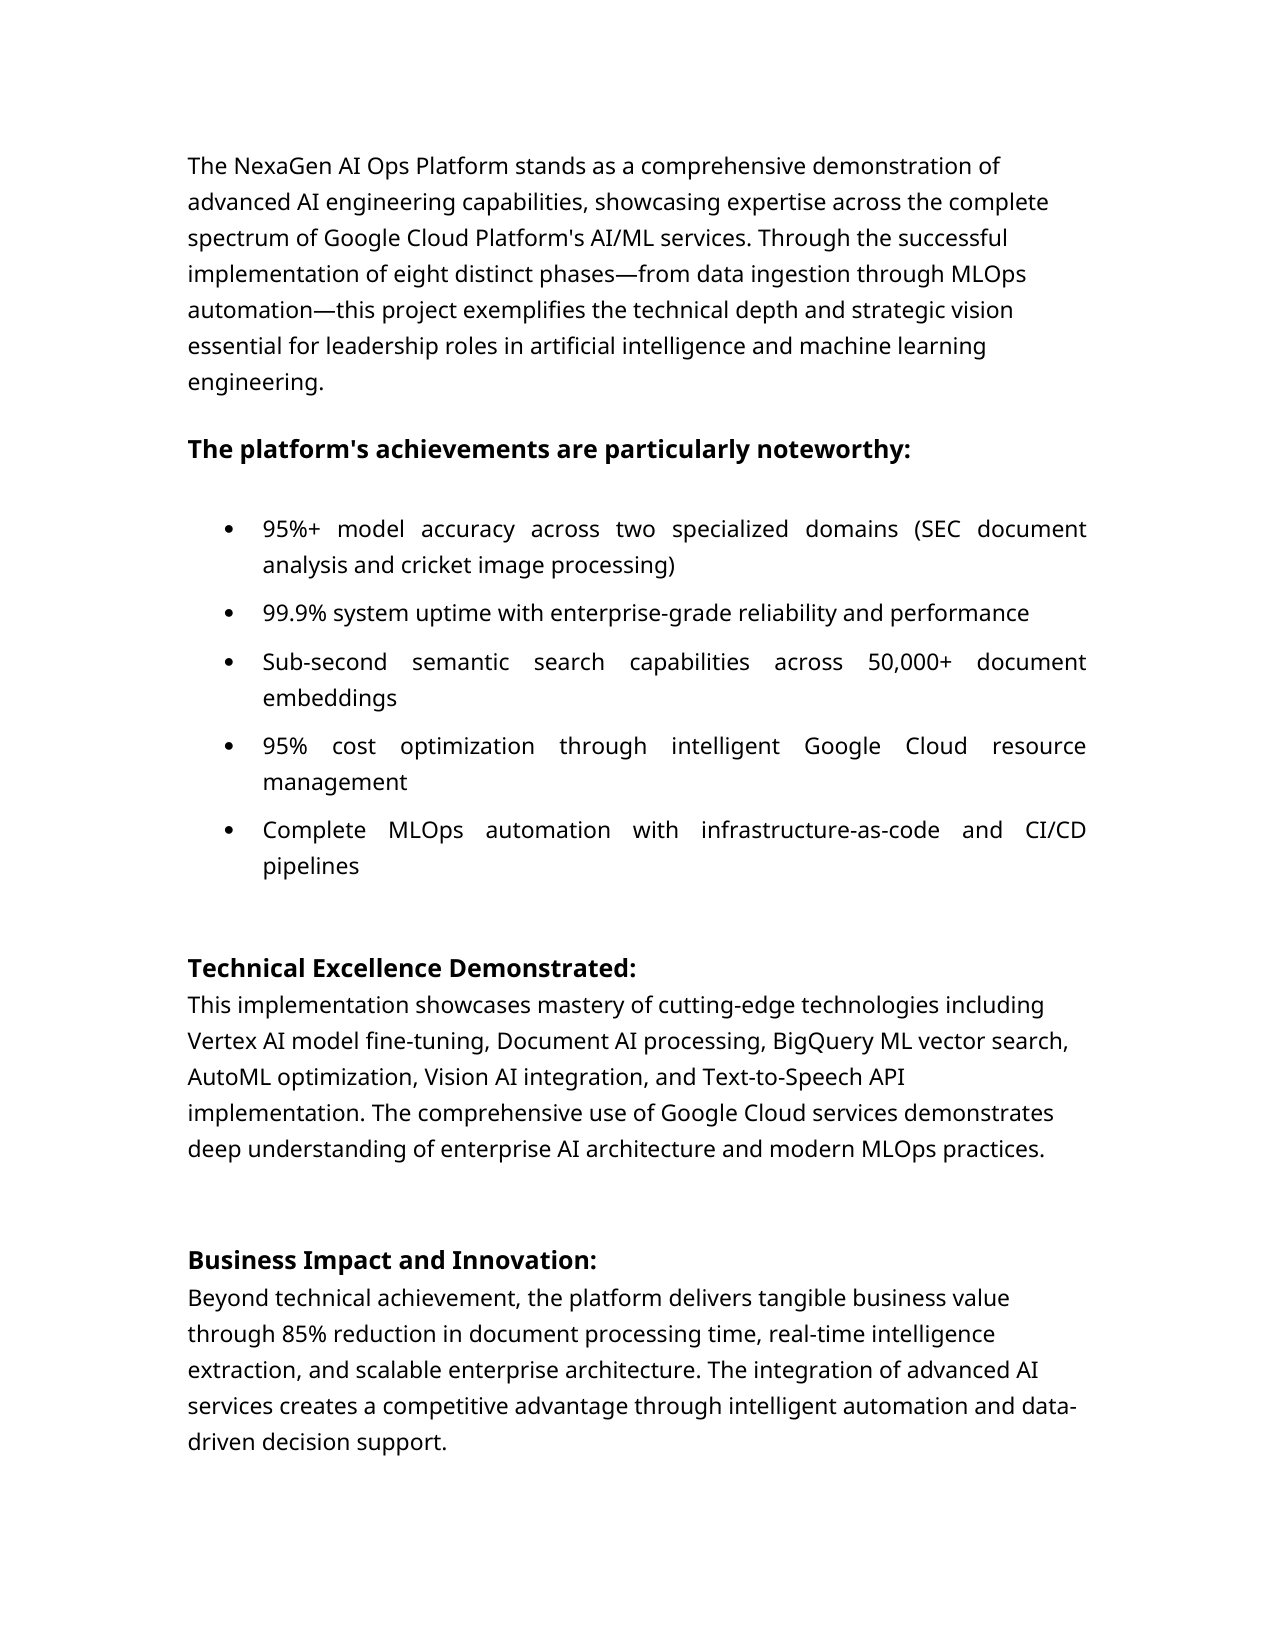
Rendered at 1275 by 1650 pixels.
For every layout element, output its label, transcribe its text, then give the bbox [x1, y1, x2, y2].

text Business Impact and Innovation: Beyond technical achievement, the platform delivers tangible business value through 85% reduction in document processing time, real-time intelligence extraction, and scalable enterprise architecture. The integration of advanced AI services creates a competitive advantage through intelligent automation and data-driven decision support. [187, 1181, 1087, 1457]
list 95% cost optimization through intelligent Google Cloud resource management [225, 730, 1087, 797]
text The NexaGen AI Ops Platform stands as a comprehensive demonstration of advanced AI engineering capabilities, showcasing expertise across the complete spectrum of Google Cloud Platform's AI/ML services. Through the successful implementation of eight distinct phases—from data ingestion through MLOps automation—this project exemplifies the technical depth and strategic vision essential for leadership roles in artificial intelligence and machine learning engineering. The platform's achievements are particularly noteworthy: [187, 150, 1087, 496]
list 99.9% system uptime with enterprise-grade reliability and performance [225, 597, 1087, 628]
list 95%+ model accuracy across two specialized domains (SEC document analysis and cricket image processing) [225, 513, 1087, 580]
list Complete MLOps automation with infrastructure-as-code and CI/CD pipelines [225, 814, 1087, 882]
list Sub-second semantic search capabilities across 50,000+ document embeddings [225, 646, 1087, 713]
text Technical Excellence Demonstrated: This implementation showcases mastery of cutting-edge technologies including Vertex AI model fine-tuning, Document AI processing, BigQuery ML vector search, AutoML optimization, Vision AI integration, and Text-to-Speech API implementation. The comprehensive use of Google Cloud services demonstrates deep understanding of enterprise AI architecture and modern MLOps practices. [187, 950, 1087, 1164]
